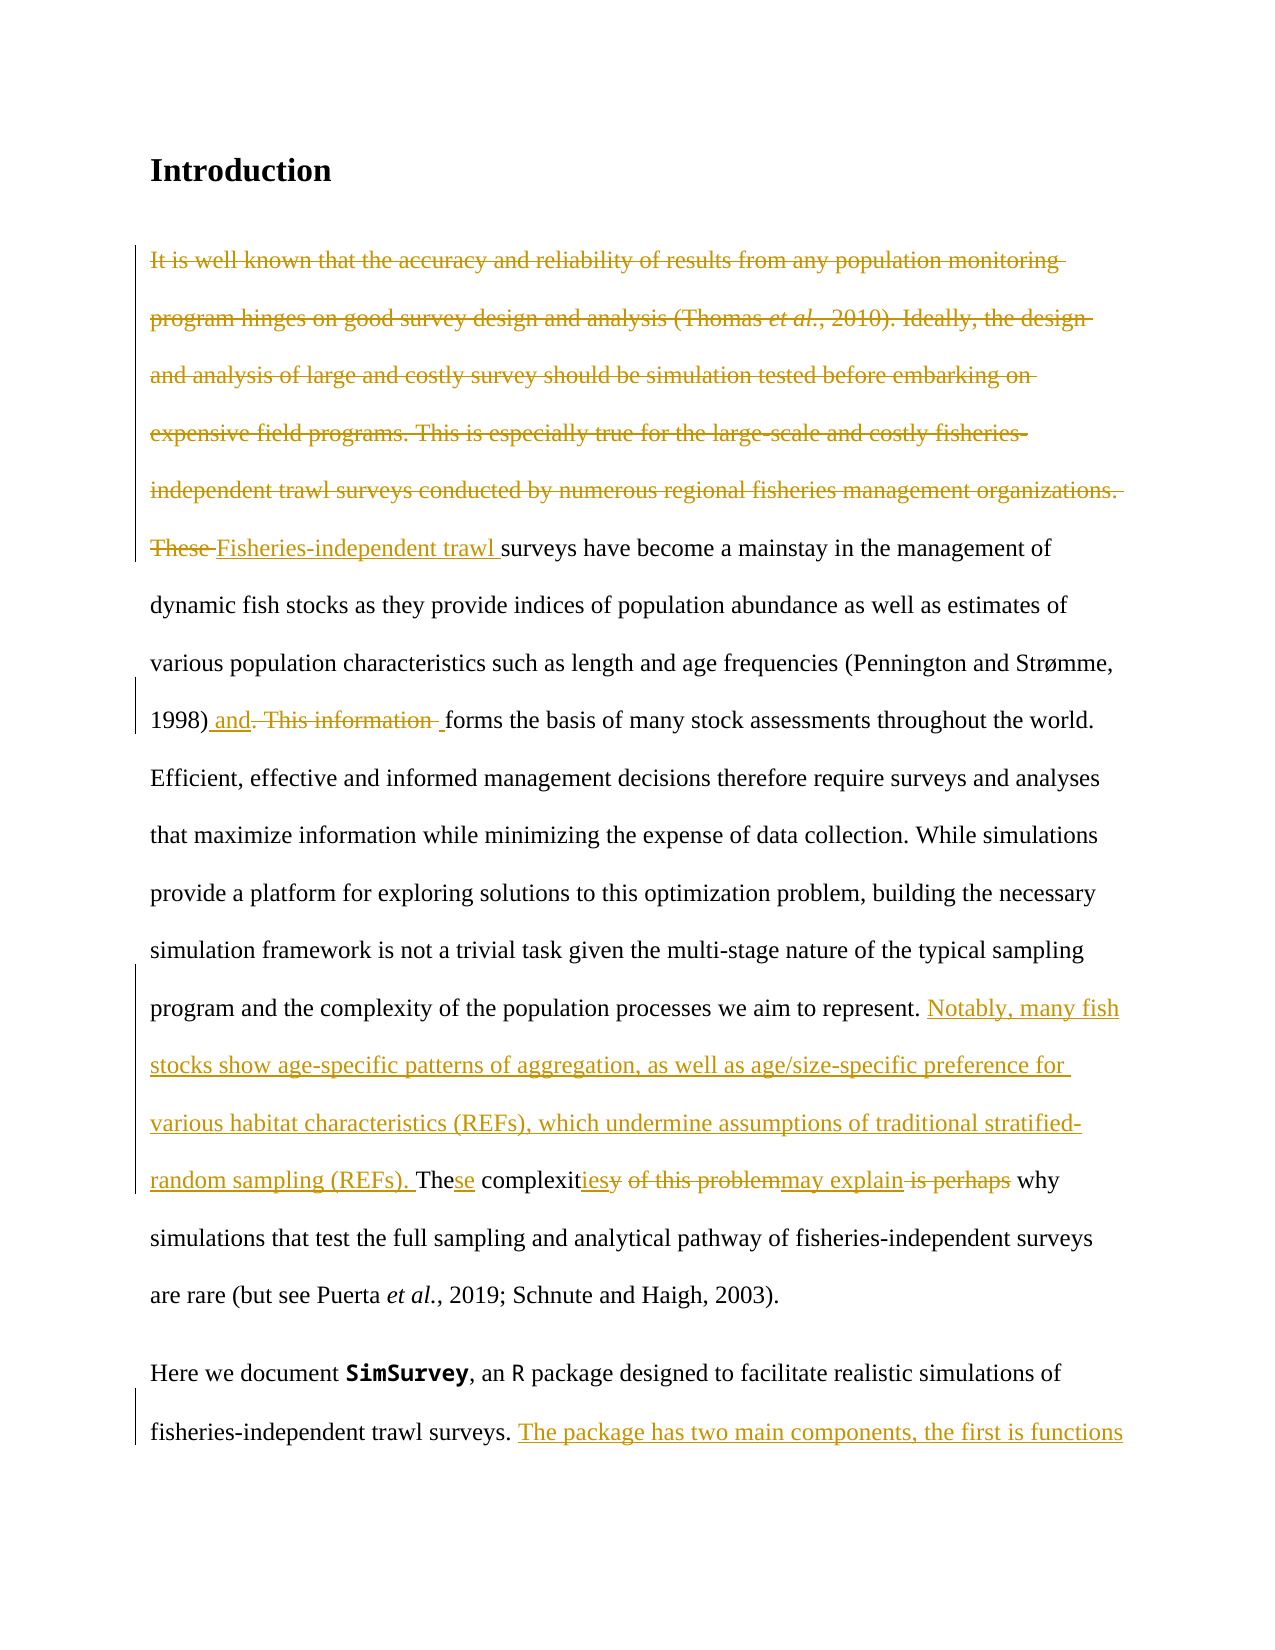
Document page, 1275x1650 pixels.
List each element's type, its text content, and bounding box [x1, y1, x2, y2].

text surveys have become a mainstay in the management of dynamic fish stocks as they provide indices of population abundance as well as estimates of various population characteristics such as length and age frequencies (Pennington and Strømme, 1998)forms the basis of many stock assessments throughout the world. Efficient, effective and informed management decisions therefore require surveys and analyses that maximize information while minimizing the expense of data collection. While simulations provide a platform for exploring solutions to this optimization problem, building the necessary simulation framework is not a trivial task given the multi-stage nature of the typical sampling program and the complexity of the population processes we aim to represent. The complexit why simulations that test the full sampling and analytical pathway of fisheries-independent surveys are rare (but see Puerta et al., 2019; Schnute and Haigh, 2003). [150, 245, 1125, 1309]
subtitle Introduction [150, 150, 1125, 188]
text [150, 1357, 1125, 1445]
